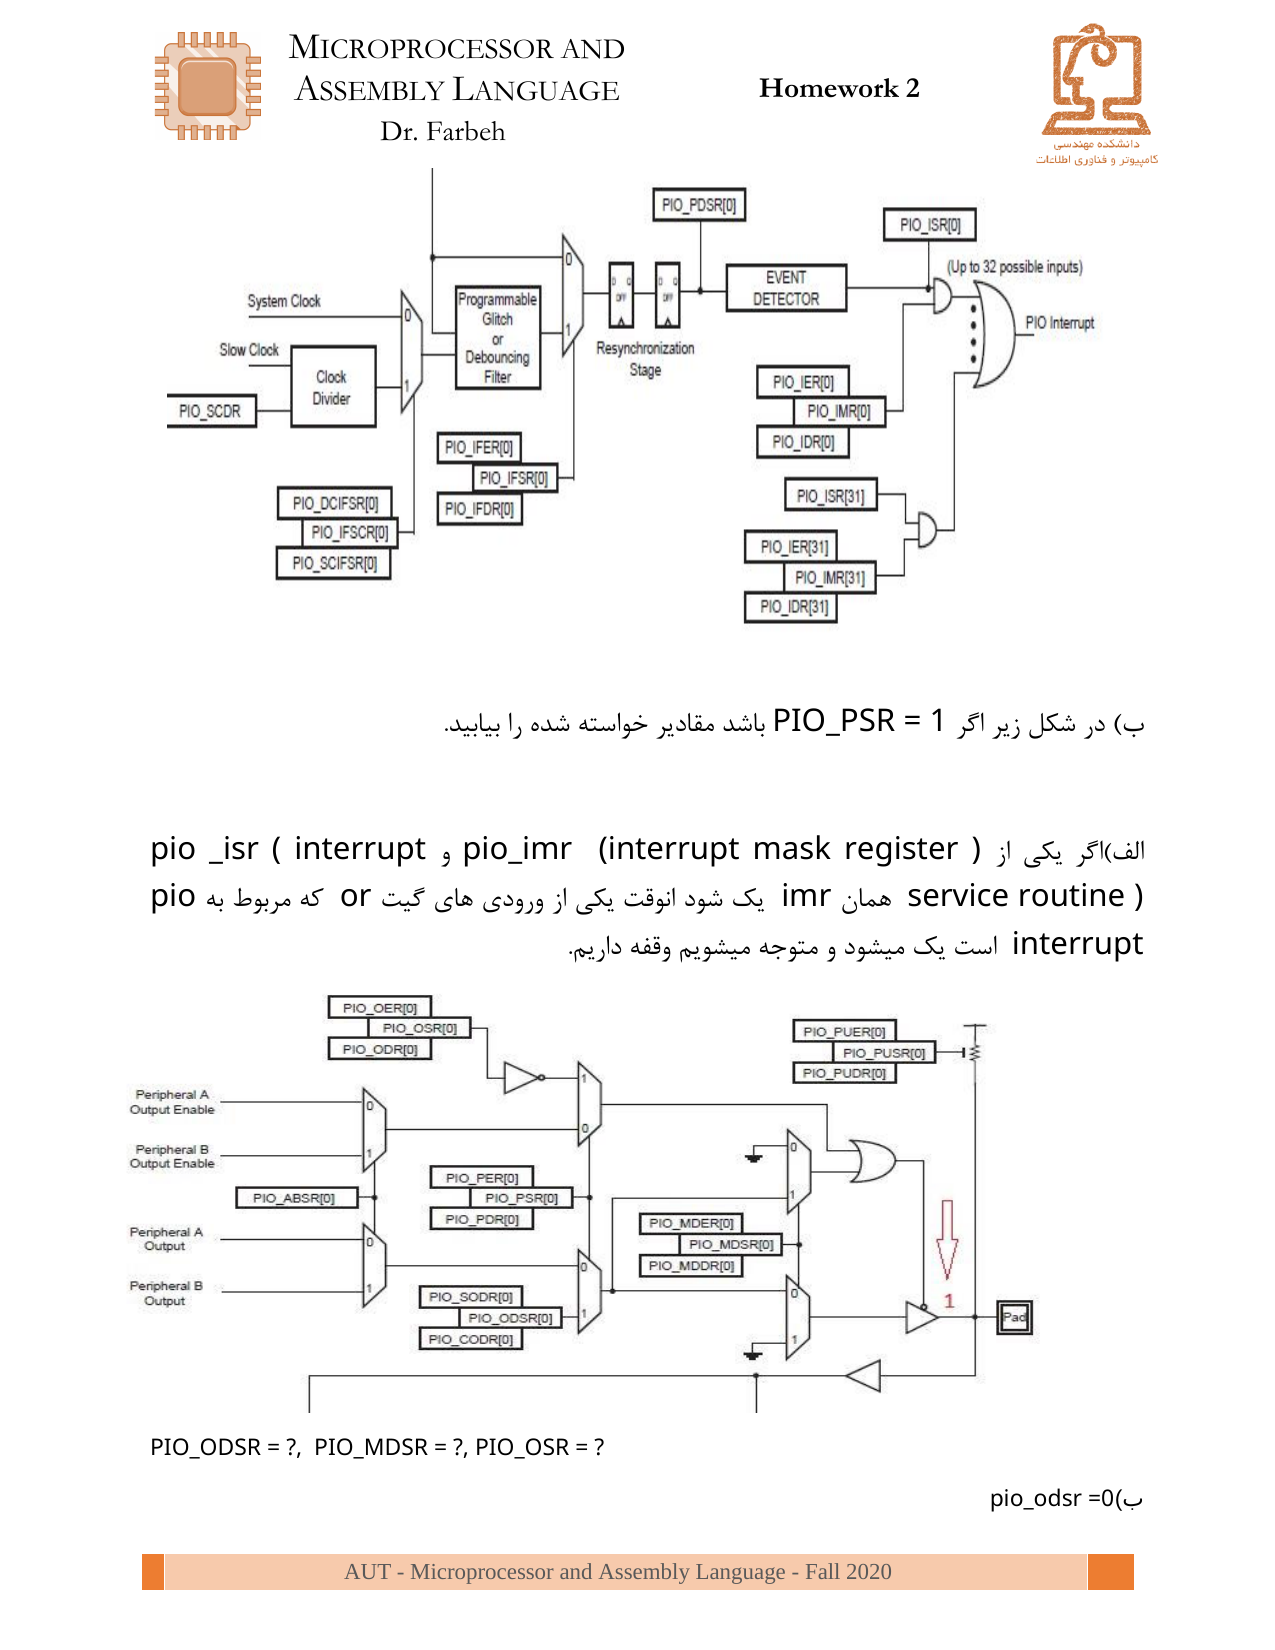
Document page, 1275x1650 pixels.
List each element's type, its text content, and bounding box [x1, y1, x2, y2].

text ب)pio_odsr =0 [150, 1482, 1144, 1513]
text الف)اگر یکی از pio_imr (interrupt mask register ) و pio _isr ( interrupt service routine ) همان imr یک شود انوقت یکی از ورودی های گیت or که مربوط به pio interrupt است یک میشود و متوجه میشویم وقفه داریم. [150, 826, 1144, 965]
text PIO_ODSR = ?, PIO_MDSR = ?, PIO_OSR = ? [150, 1431, 1144, 1463]
text ب) در شکل زیر اگر PIO_PSR = 1 باشد مقادیر خواسته شده را بیابید. [150, 698, 1144, 743]
picture [167, 168, 1127, 680]
